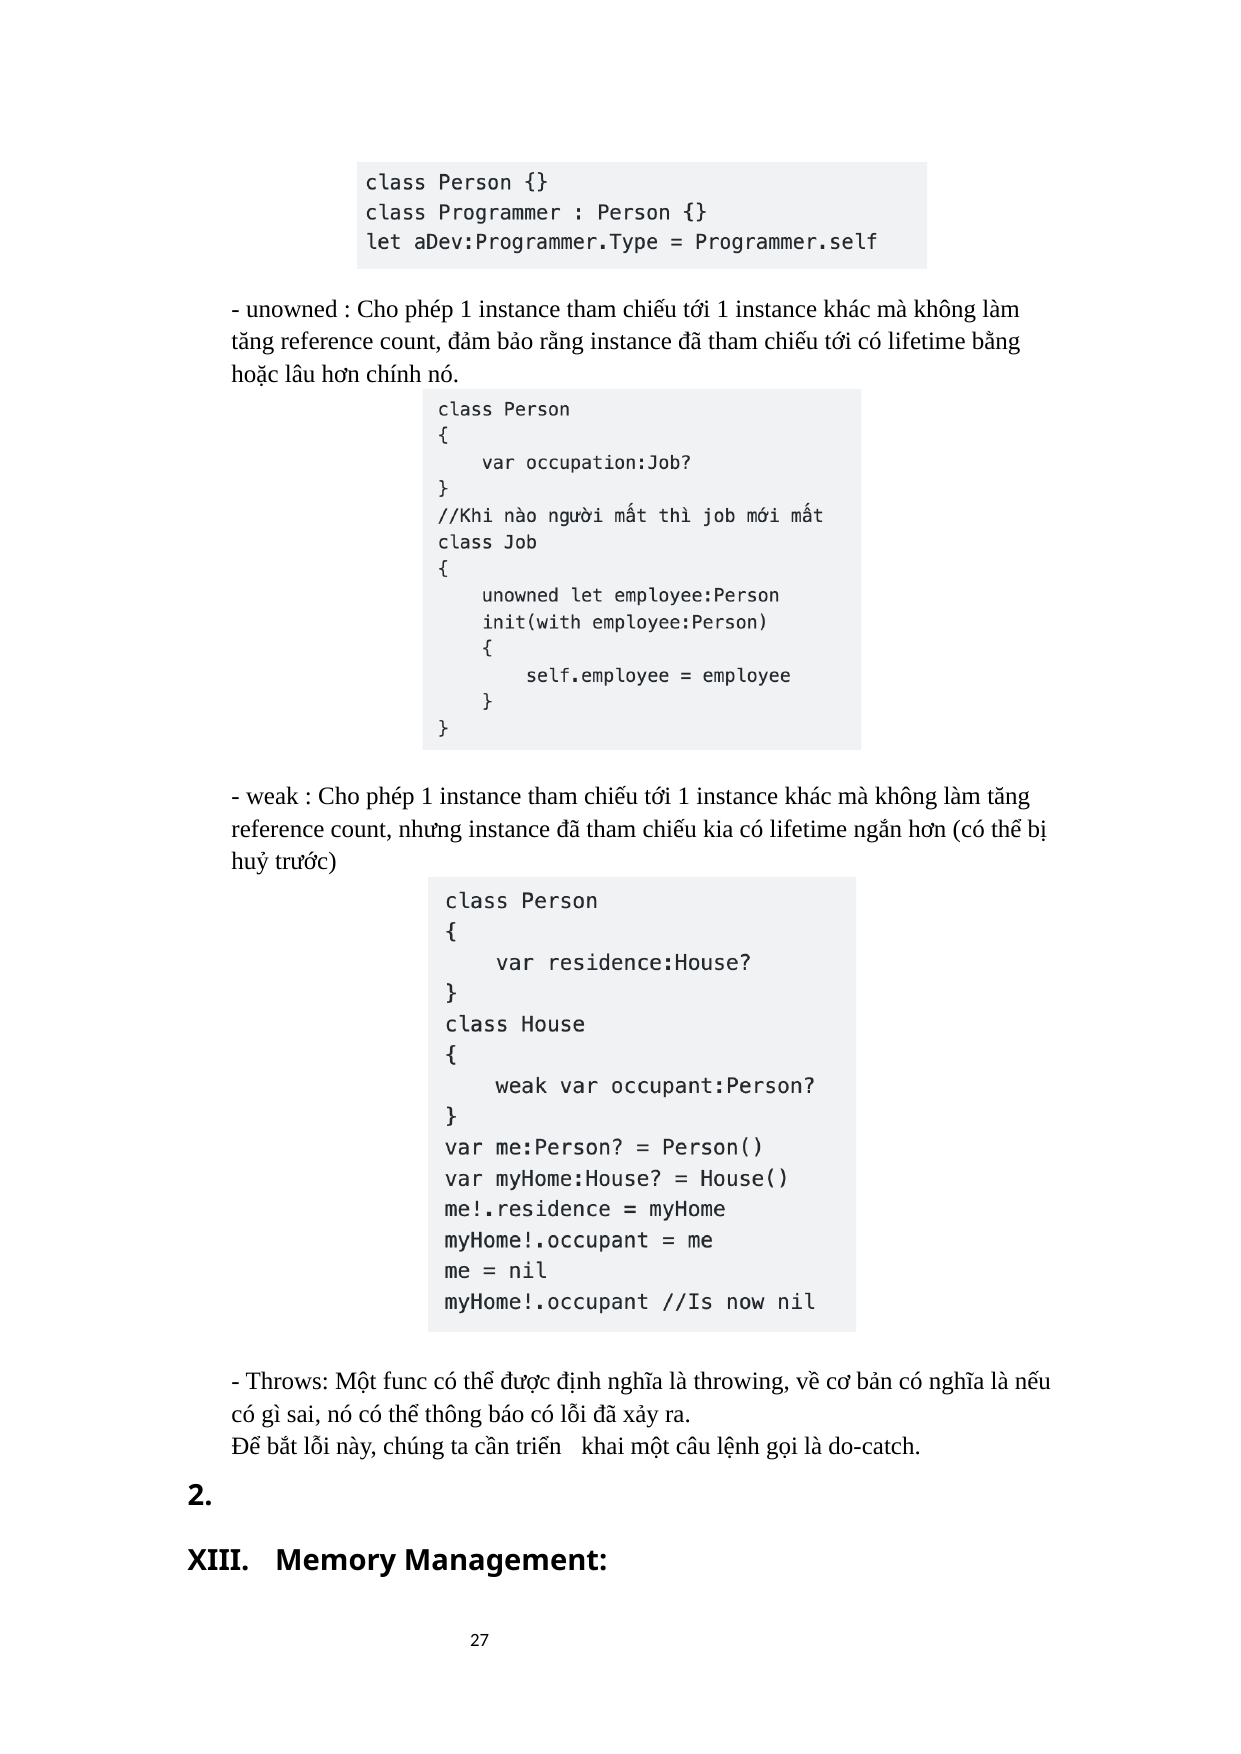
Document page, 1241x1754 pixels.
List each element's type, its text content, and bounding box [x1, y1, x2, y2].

list Để bắt lỗi này, chúng ta cần triển khai một câu lệnh gọi là do-catch. [187, 1429, 1053, 1462]
picture [428, 877, 857, 1332]
list - unowned : Cho phép 1 instance tham chiếu tới 1 instance khác mà không làm tăng reference count, đảm bảo rằng instance đã tham chiếu tới có lifetime bằng hoặc lâu hơn chính nó. [187, 292, 1053, 389]
picture [422, 389, 862, 750]
picture [357, 162, 928, 269]
list Memory Management: [187, 1527, 1053, 1592]
list - weak : Cho phép 1 instance tham chiếu tới 1 instance khác mà không làm tăng reference count, nhưng instance đã tham chiếu kia có lifetime ngắn hơn (có thể bị huỷ trước) [187, 779, 1053, 877]
list - Throws: Một func có thể được định nghĩa là throwing, về cơ bản có nghĩa là nếu có gì sai, nó có thể thông báo có lỗi đã xảy ra. [187, 1364, 1053, 1429]
